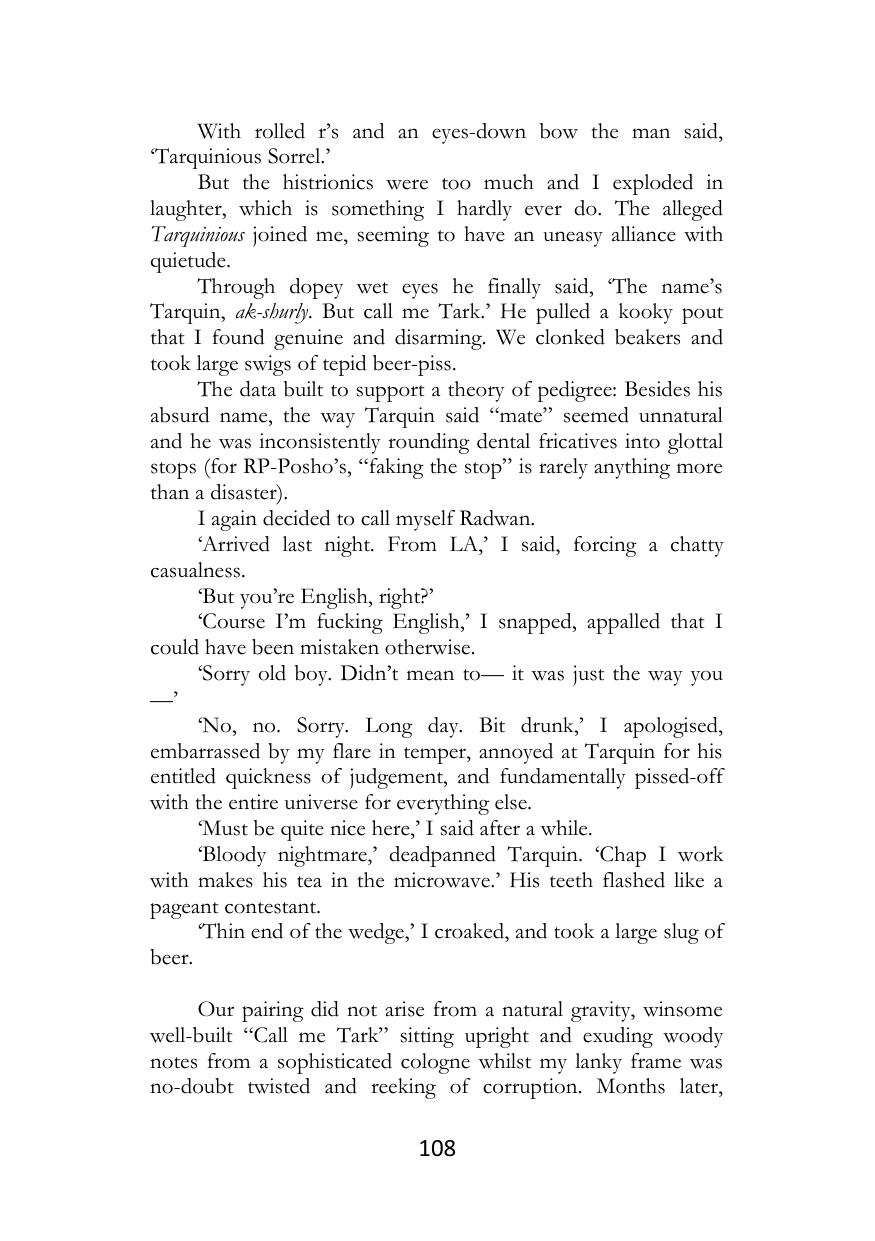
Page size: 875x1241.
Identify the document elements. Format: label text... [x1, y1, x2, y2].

text ‘Arrived last night. From LA,’ I said, forcing a chatty casualness. [150, 532, 724, 583]
text ‘But you’re English, right?’ [150, 583, 724, 609]
text With rolled r’s and an eyes-down bow the man said, ‘Tarquinious Sorrel.’ [150, 118, 724, 170]
text ‘Thin end of the wedge,’ I croaked, and took a large slug of beer. [150, 919, 724, 971]
text Through dopey wet eyes he finally said, ‘The name’s Tarquin, ak-shurly. But call me Tark.’ He pulled a kooky pout that I found genuine and disarming. We clonked beakers and took large swigs of tepid beer-piss. [150, 273, 724, 377]
text ‘Must be quite nice here,’ I said after a while. [150, 816, 724, 842]
text I again decided to call myself Radwan. [150, 506, 724, 532]
text ‘Bloody nightmare,’ deadpanned Tarquin. ‘Chap I work with makes his tea in the microwave.’ His teeth flashed like a pageant contestant. [150, 842, 724, 919]
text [150, 997, 724, 1100]
text But the histrionics were too much and I exploded in laughter, which is something I hardly ever do. The alleged Tarquinious joined me, seeming to have an uneasy alliance with quietude. [150, 170, 724, 273]
text ‘Sorry old boy. Didn’t mean to— it was just the way you—’ [150, 661, 724, 712]
text ‘No, no. Sorry. Long day. Bit drunk,’ I apologised, embarrassed by my flare in temper, annoyed at Tarquin for his entitled quickness of judgement, and fundamentally pissed-off with the entire universe for everything else. [150, 712, 724, 816]
text ‘Course I’m fucking English,’ I snapped, appalled that I could have been mistaken otherwise. [150, 609, 724, 661]
text The data built to support a theory of pedigree: Besides his absurd name, the way Tarquin said “mate” seemed unnatural and he was inconsistently rounding dental fricatives into glottal stops (for RP-Posho’s, “faking the stop” is rarely anything more than a disaster). [150, 377, 724, 506]
